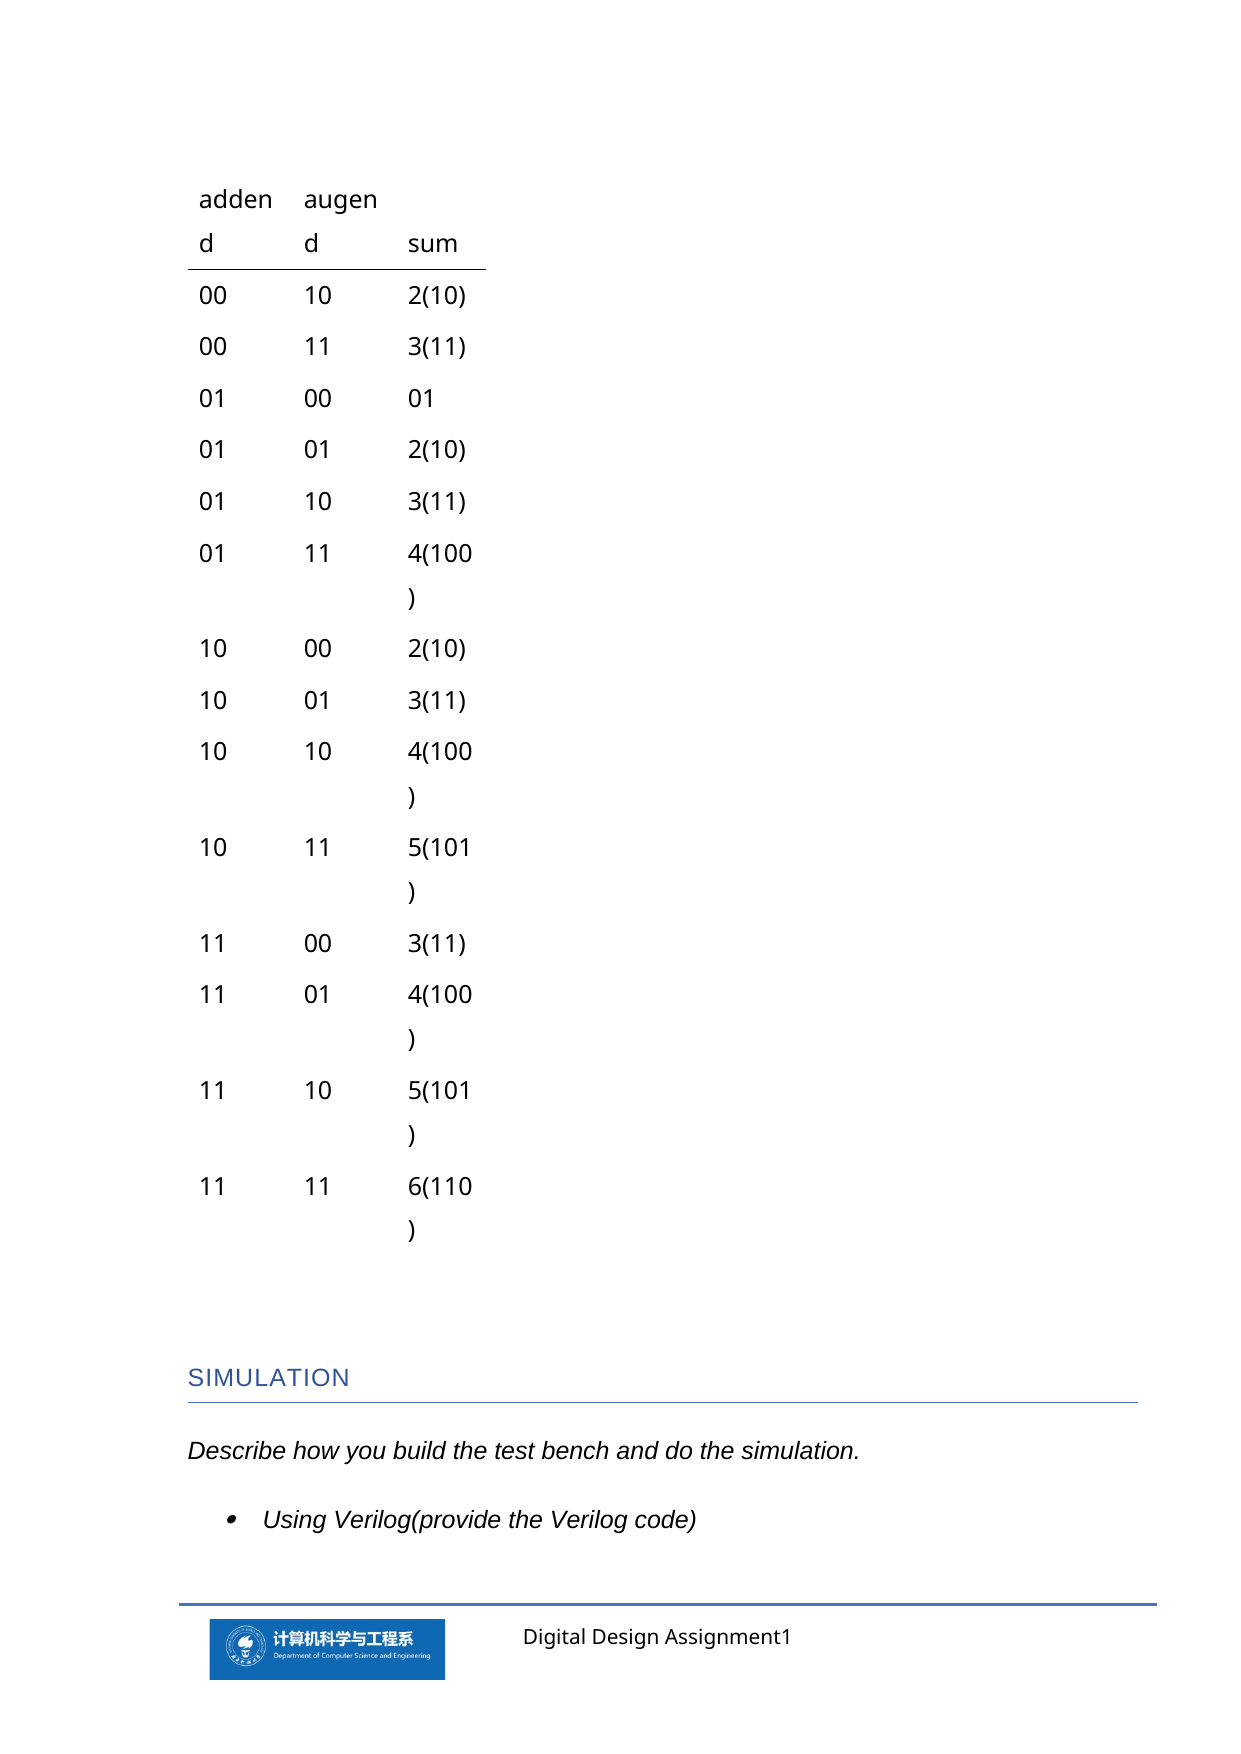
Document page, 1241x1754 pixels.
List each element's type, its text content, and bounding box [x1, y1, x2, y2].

table_header augend [292, 173, 396, 269]
table_cell 00 [292, 372, 396, 423]
table_cell 10 [292, 475, 396, 527]
table_cell 11 [292, 527, 396, 622]
table_cell 4(100) [396, 725, 486, 821]
table_cell 2(10) [396, 424, 486, 475]
table_header sum [396, 173, 486, 269]
table_cell 00 [292, 622, 396, 674]
table_cell 3(11) [396, 320, 486, 372]
table_cell 3(11) [396, 475, 486, 527]
table_cell 3(11) [396, 674, 486, 725]
table_cell 01 [188, 372, 292, 423]
list Using Verilog(provide the Verilog code) [225, 1497, 1138, 1541]
table_cell 10 [292, 1064, 396, 1159]
table_cell 10 [188, 821, 292, 917]
table_header addend [188, 173, 292, 269]
table_cell 00 [292, 917, 396, 968]
table_cell 10 [188, 725, 292, 821]
table_cell 11 [188, 1159, 292, 1255]
table_cell 01 [292, 674, 396, 725]
table_cell 5(101) [396, 1064, 486, 1159]
table_cell 11 [188, 1064, 292, 1159]
table_cell 01 [292, 968, 396, 1064]
table_cell 11 [188, 968, 292, 1064]
table_cell 01 [188, 424, 292, 475]
table_cell 3(11) [396, 917, 486, 968]
table_cell 2(10) [396, 622, 486, 674]
table_cell 00 [188, 270, 292, 320]
table_cell 01 [188, 527, 292, 622]
table_cell 11 [292, 821, 396, 917]
table_cell 5(101) [396, 821, 486, 917]
table_cell 10 [188, 622, 292, 674]
table_cell 4(100) [396, 527, 486, 622]
table_cell 00 [188, 320, 292, 372]
text Describe how you build the test bench and do the simulation. [187, 1428, 1138, 1472]
table_cell 11 [292, 1159, 396, 1255]
subtitle simulation [187, 1355, 1138, 1403]
table_cell 01 [292, 424, 396, 475]
table_cell 2(10) [396, 270, 486, 320]
table_cell 11 [188, 917, 292, 968]
table_cell 10 [188, 674, 292, 725]
table_cell 10 [292, 725, 396, 821]
picture [209, 1619, 446, 1680]
table_cell 01 [188, 475, 292, 527]
table_cell 6(110) [396, 1159, 486, 1255]
table_cell 4(100) [396, 968, 486, 1064]
table_cell 01 [396, 372, 486, 423]
table_cell 11 [292, 320, 396, 372]
table_cell 10 [292, 270, 396, 320]
